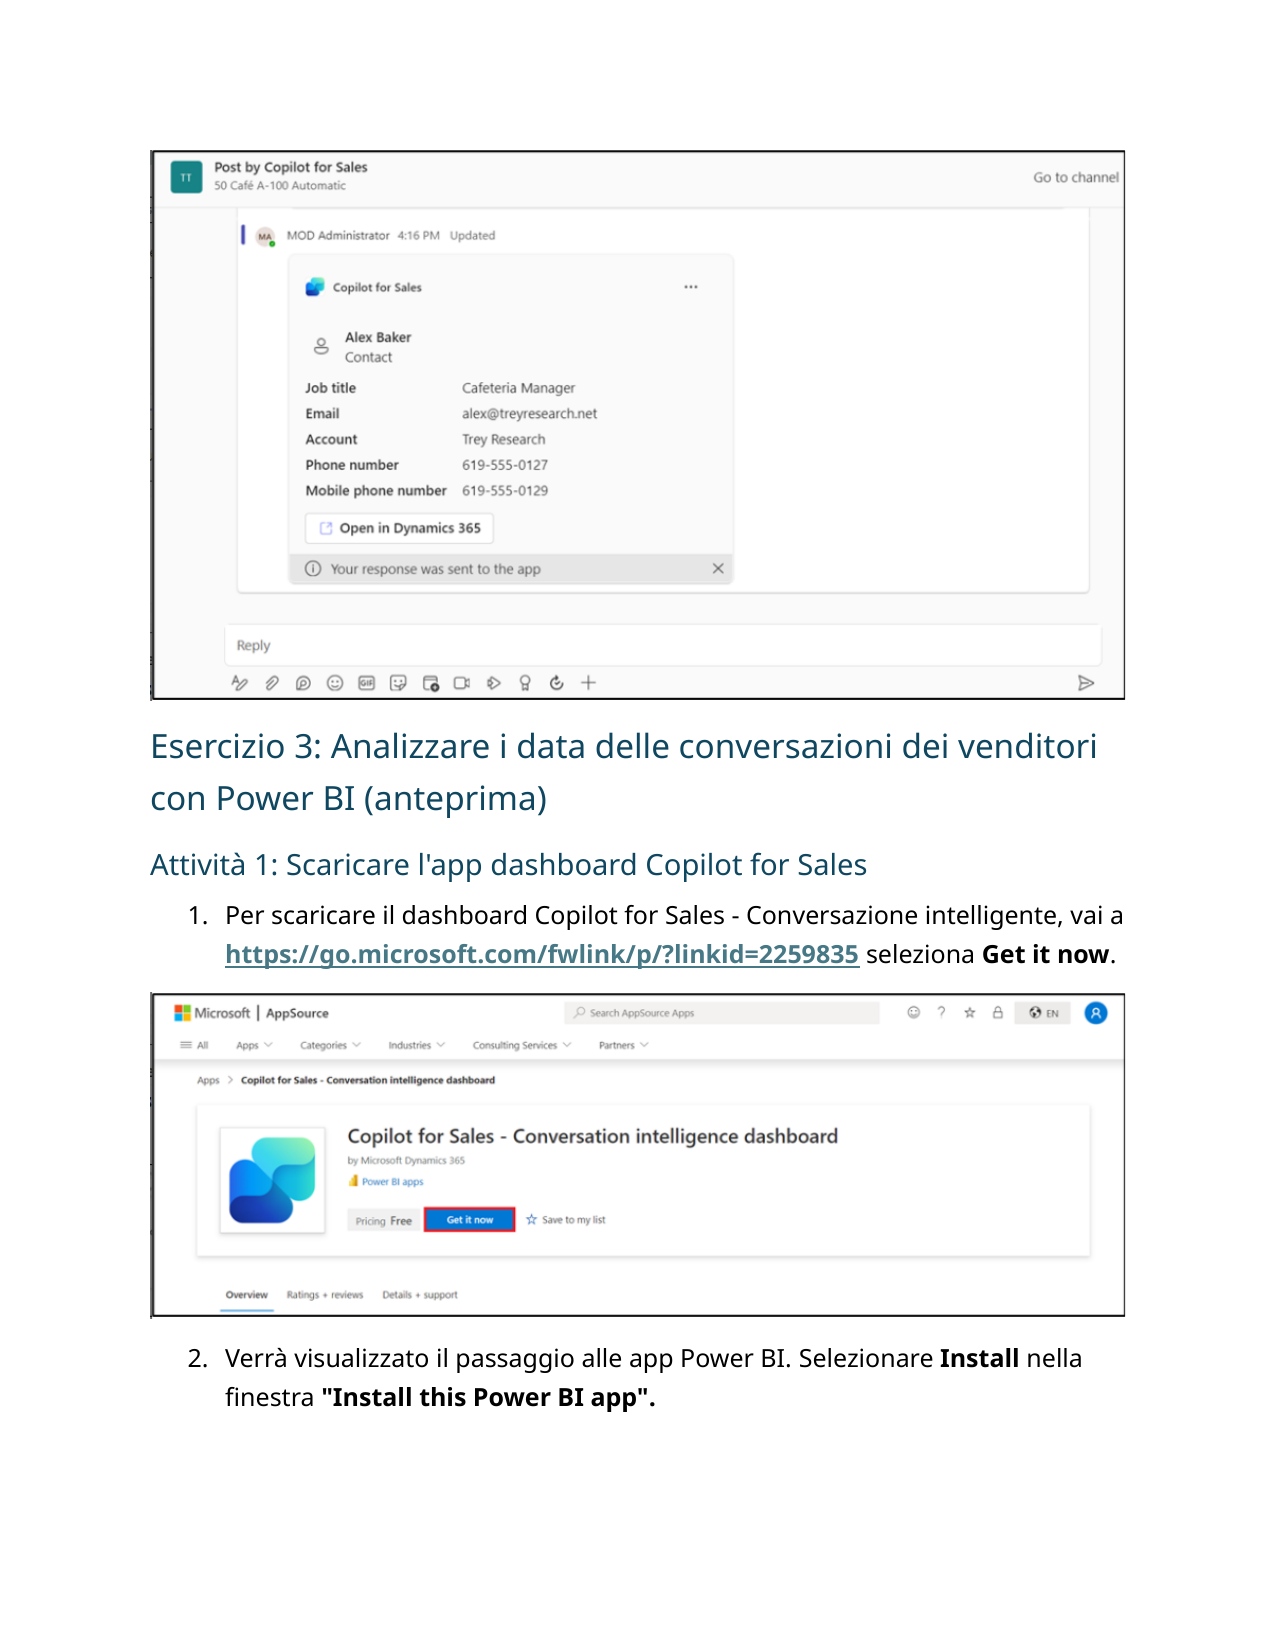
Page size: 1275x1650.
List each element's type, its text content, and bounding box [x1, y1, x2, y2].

list Verrà visualizzato il passaggio alle app Power BI. Selezionare Install nella finestra "Install this Power BI app". [187, 1340, 1125, 1413]
picture [150, 992, 1125, 1319]
list Per scaricare il dashboard Copilot for Sales - Conversazione intelligente, vai a https://go.microsoft.com/fwlink/p/?linkid=2259835 seleziona Get it now. [187, 898, 1125, 971]
subtitle Esercizio 3: Analizzare i data delle conversazioni dei venditori con Power BI (anteprima) [150, 723, 1125, 820]
picture [150, 150, 1125, 701]
subtitle Attività 1: Scaricare l'app dashboard Copilot for Sales [150, 844, 1125, 883]
